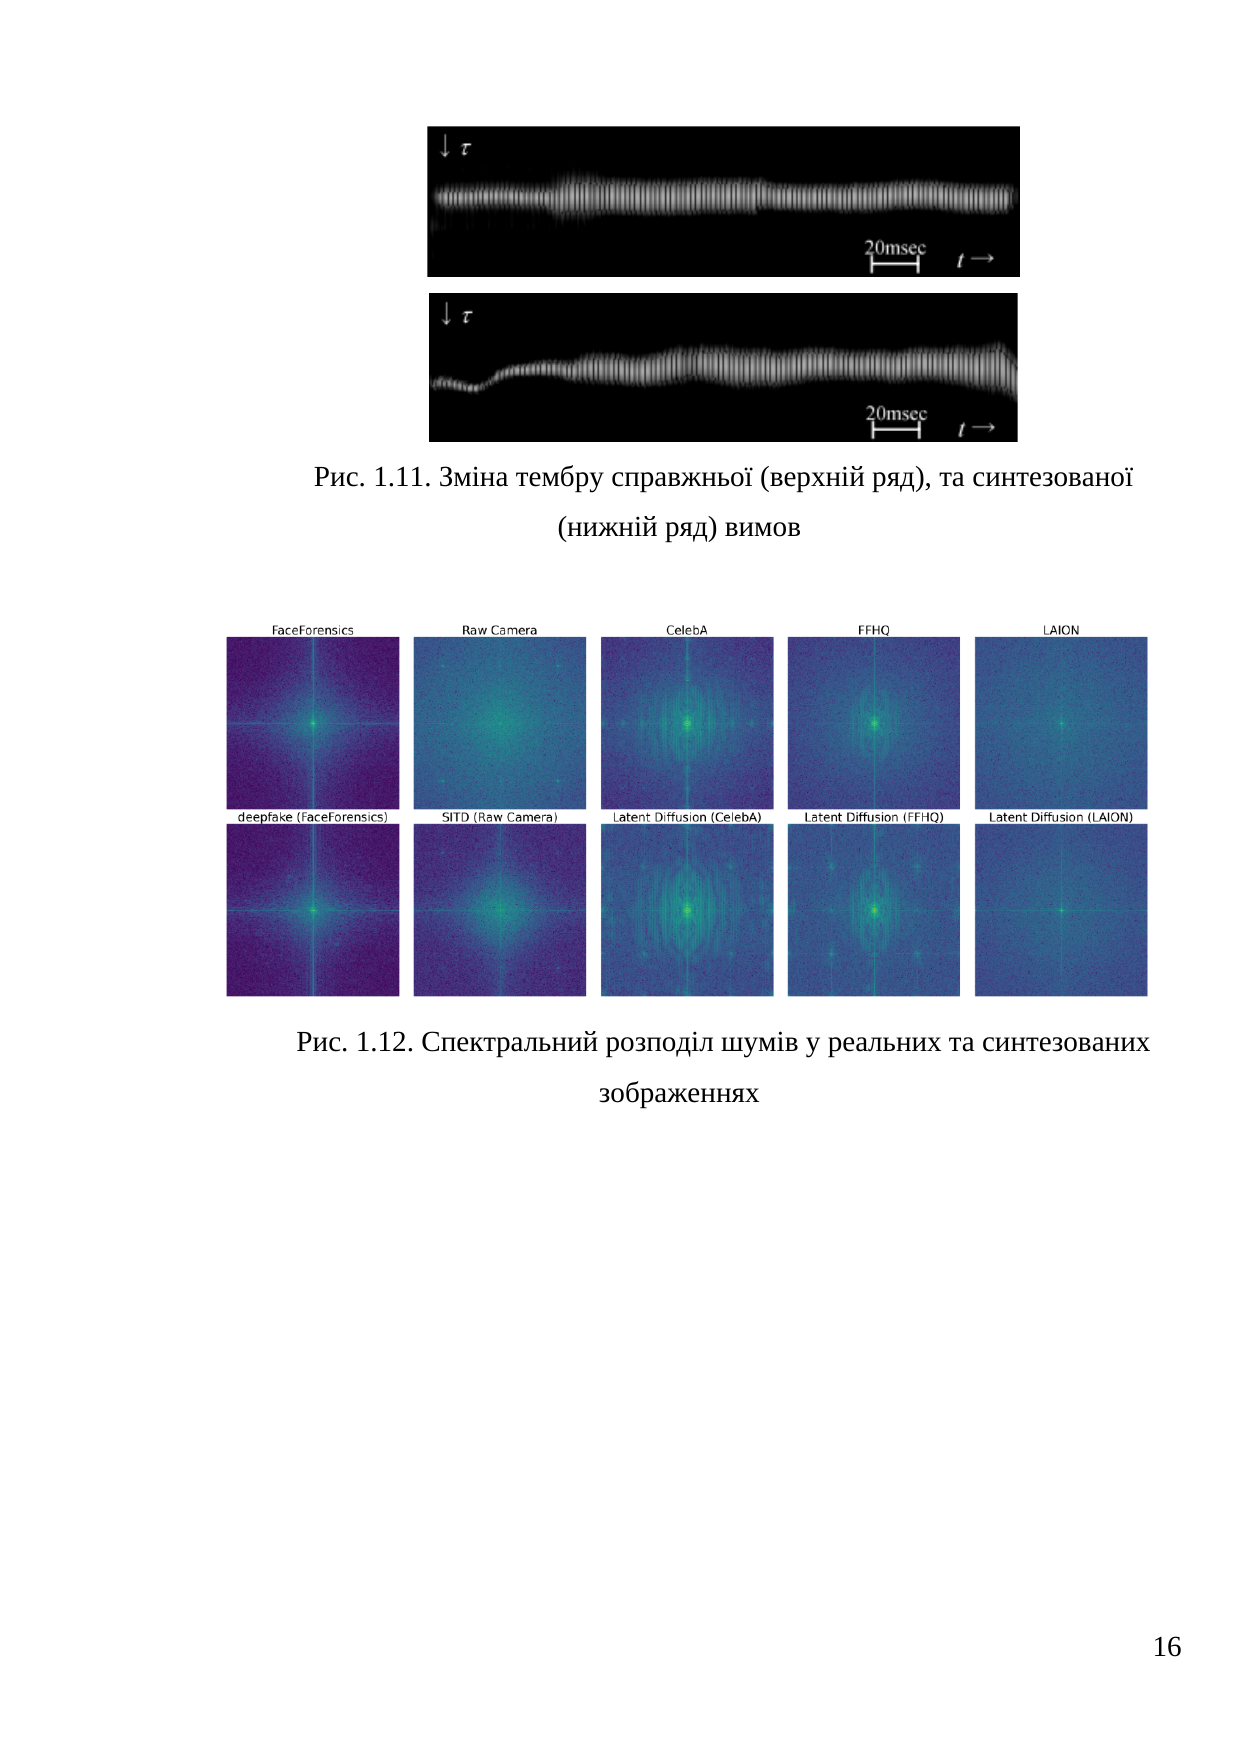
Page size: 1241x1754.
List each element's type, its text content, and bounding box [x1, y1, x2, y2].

picture [205, 609, 1154, 1008]
picture [427, 125, 1020, 277]
text Рис. 1.11. Зміна тембру справжньої (верхній ряд), та синтезованої (нижній ряд) вимов [177, 459, 1181, 543]
picture [429, 293, 1018, 442]
text Рис. 1.12. Спектральний розподіл шумів у реальних та синтезованих зображеннях [177, 1024, 1181, 1108]
